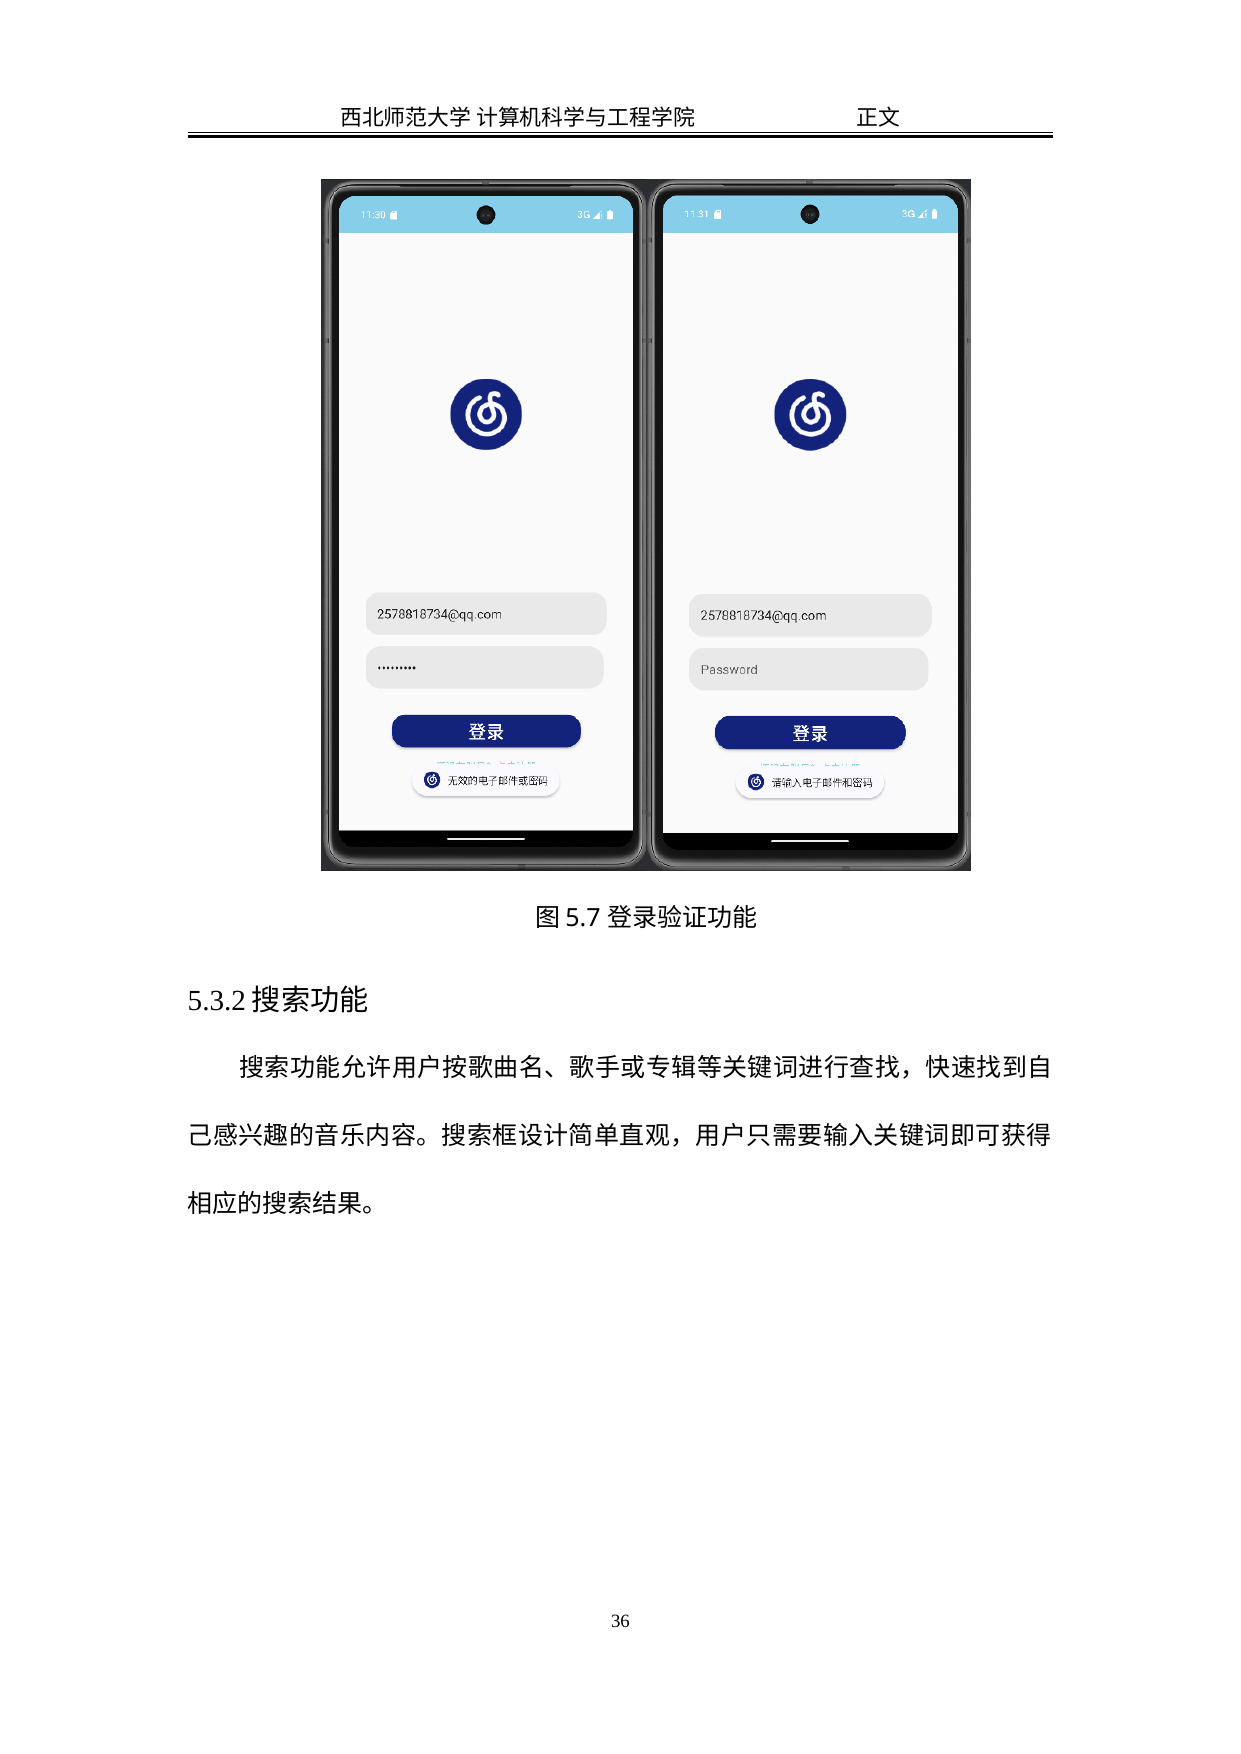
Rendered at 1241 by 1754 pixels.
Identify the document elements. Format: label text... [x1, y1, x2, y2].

text 搜索功能允许用户按歌曲名、歌手或专辑等关键词进行查找，快速找到自己感兴趣的音乐内容。搜索框设计简单直观，用户只需要输入关键词即可获得相应的搜索结果。 [187, 1032, 1053, 1236]
subtitle 5.3.2搜索功能 [187, 964, 1053, 1032]
text 图5.7 登录验证功能 [187, 882, 1053, 949]
picture [321, 179, 971, 871]
